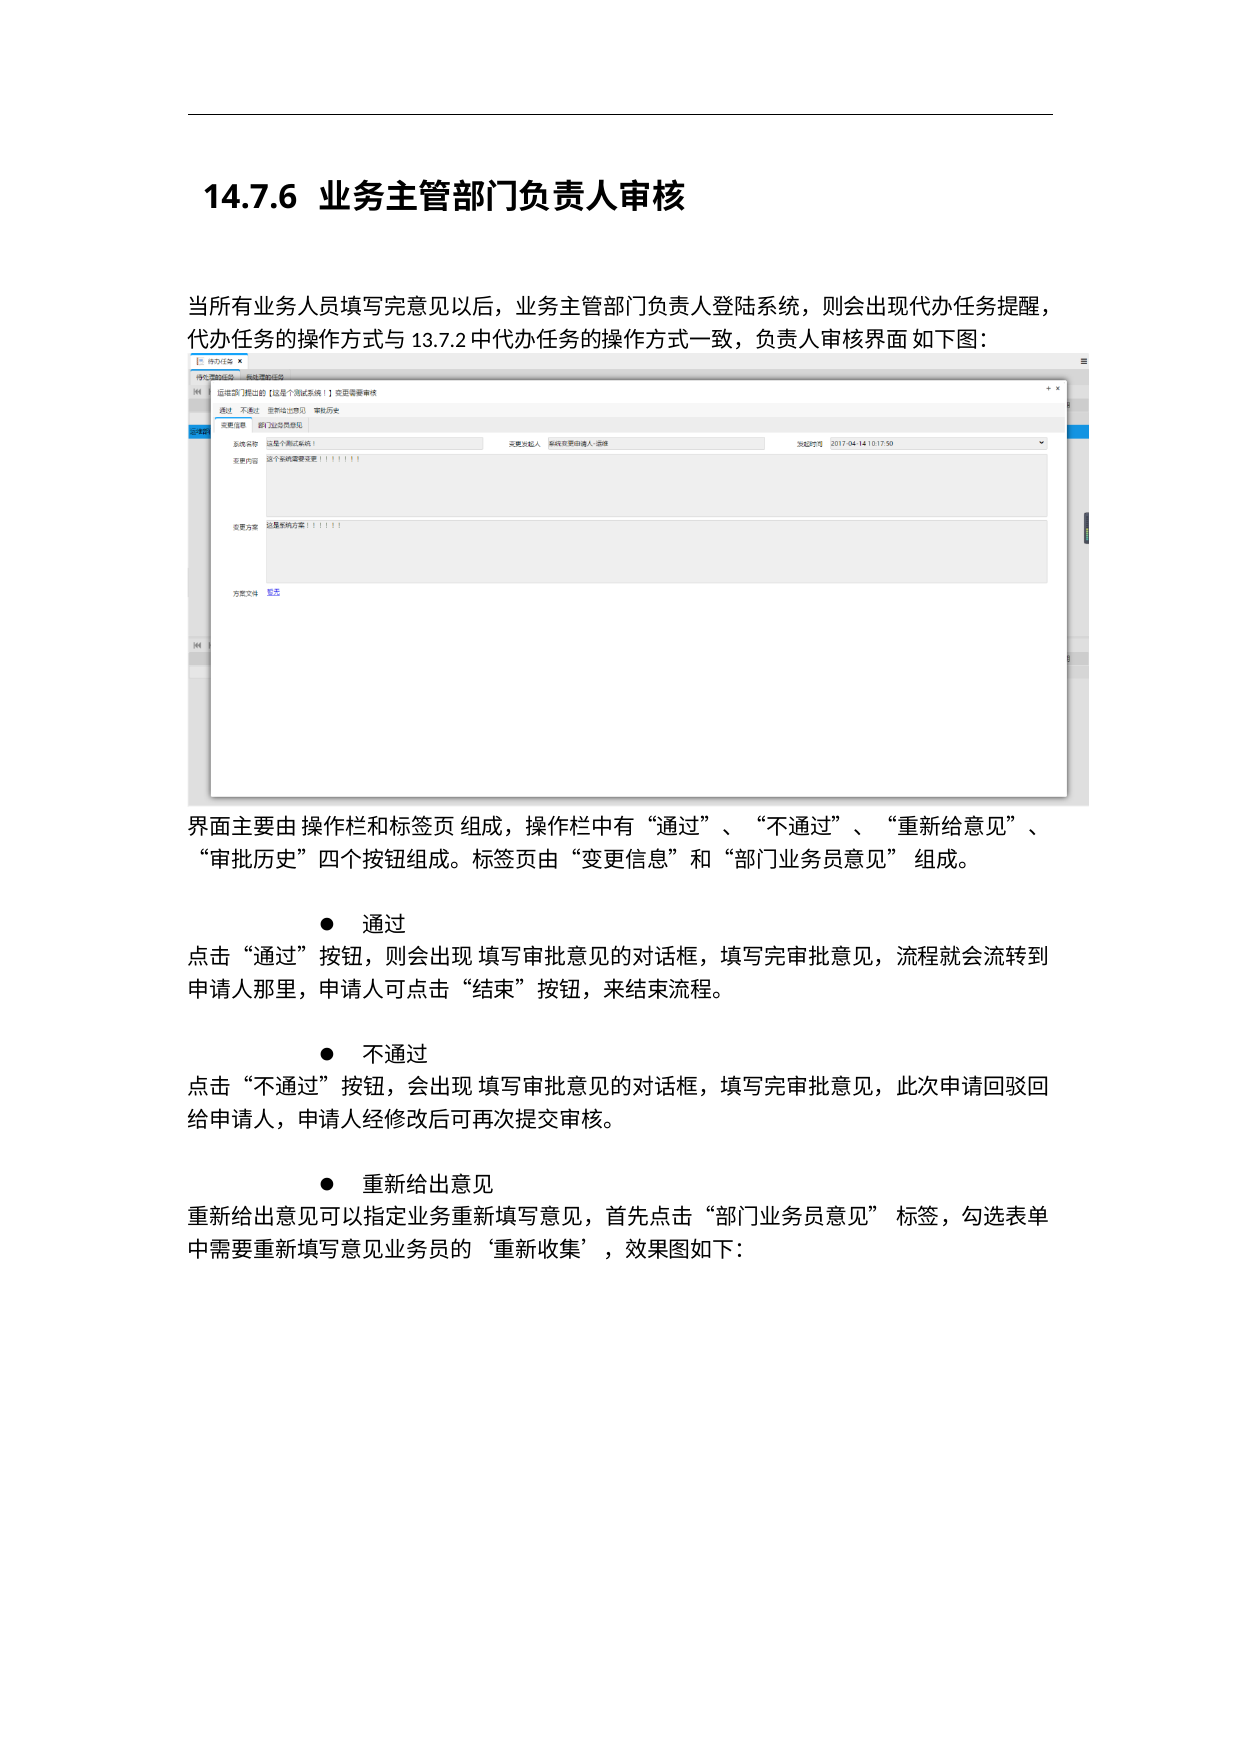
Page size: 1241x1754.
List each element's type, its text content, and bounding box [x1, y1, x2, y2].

text 点击“不通过”按钮，会出现 填写审批意见的对话框，填写完审批意见，此次申请回驳回给申请人，申请人经修改后可再次提交审核。 [187, 1069, 1053, 1134]
text 重新给出意见可以指定业务重新填写意见，首先点击“部门业务员意见” 标签，勾选表单中需要重新填写意见业务员的‘重新收集’，效果图如下： [187, 1199, 1053, 1264]
text 点击“通过”按钮，则会出现 填写审批意见的对话框，填写完审批意见，流程就会流转到申请人那里，申请人可点击“结束”按钮，来结束流程。 [187, 939, 1053, 1004]
text 当所有业务人员填写完意见以后，业务主管部门负责人登陆系统，则会出现代办任务提醒， [187, 289, 1053, 321]
text 代办任务的操作方式与13.7.2中代办任务的操作方式一致，负责人审核界面 如下图： [187, 321, 1053, 353]
list 重新给出意见 [319, 1166, 1053, 1199]
text 界面主要由 操作栏和标签页 组成，操作栏中有“通过”、“不通过”、“重新给意见”、“审批历史”四个按钮组成。标签页由“变更信息”和“部门业务员意见” 组成。 [187, 809, 1053, 874]
picture [187, 353, 1089, 807]
list 通过 [319, 906, 1053, 939]
subtitle 业务主管部门负责人审核 [202, 162, 1053, 227]
list 不通过 [319, 1036, 1053, 1069]
